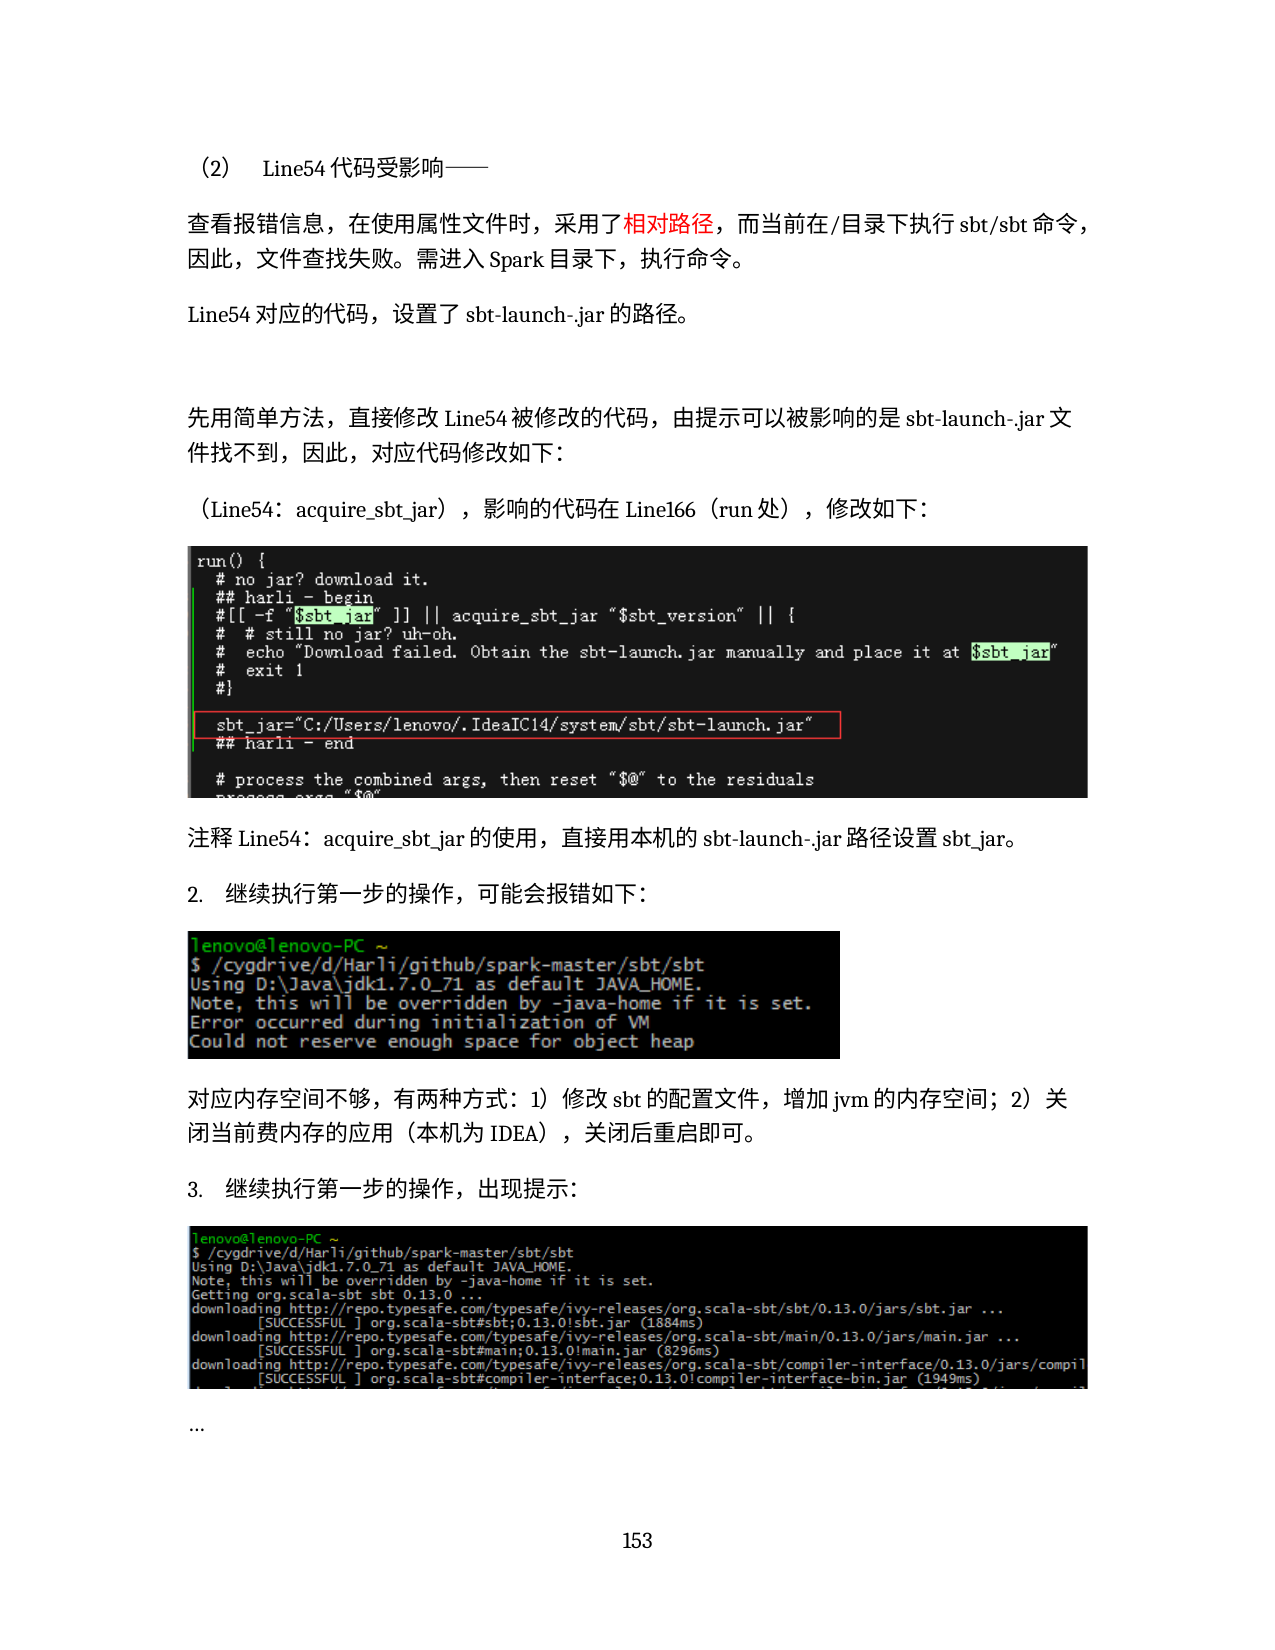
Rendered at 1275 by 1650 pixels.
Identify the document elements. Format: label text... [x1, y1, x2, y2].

text Line54对应的代码，设置了sbt-launch-.jar的路径。 [187, 296, 1087, 329]
picture [187, 546, 1088, 798]
picture [187, 931, 840, 1059]
picture [187, 1226, 1088, 1389]
text （Line54：acquire_sbt_jar），影响的代码在Line166（run处），修改如下： [187, 491, 1087, 524]
list Line54代码受影响—— [187, 150, 1087, 183]
text 查看报错信息，在使用属性文件时，采用了相对路径，而当前在/目录下执行sbt/sbt命令，因此，文件查找失败。需进入Spark目录下，执行命令。 [187, 206, 1087, 274]
text 对应内存空间不够，有两种方式：1）修改sbt的配置文件，增加jvm的内存空间；2）关闭当前费内存的应用（本机为IDEA），关闭后重启即可。 [187, 1080, 1087, 1148]
list 继续执行第一步的操作，可能会报错如下： [187, 875, 1087, 909]
text 注释Line54：acquire_sbt_jar的使用，直接用本机的sbt-launch-.jar路径设置sbt_jar。 [187, 820, 1087, 853]
text 先用简单方法，直接修改Line54被修改的代码，由提示可以被影响的是sbt-launch-.jar文件找不到，因此，对应代码修改如下： [187, 400, 1087, 468]
list 继续执行第一步的操作，出现提示： [187, 1171, 1087, 1204]
text … [187, 1411, 1087, 1437]
